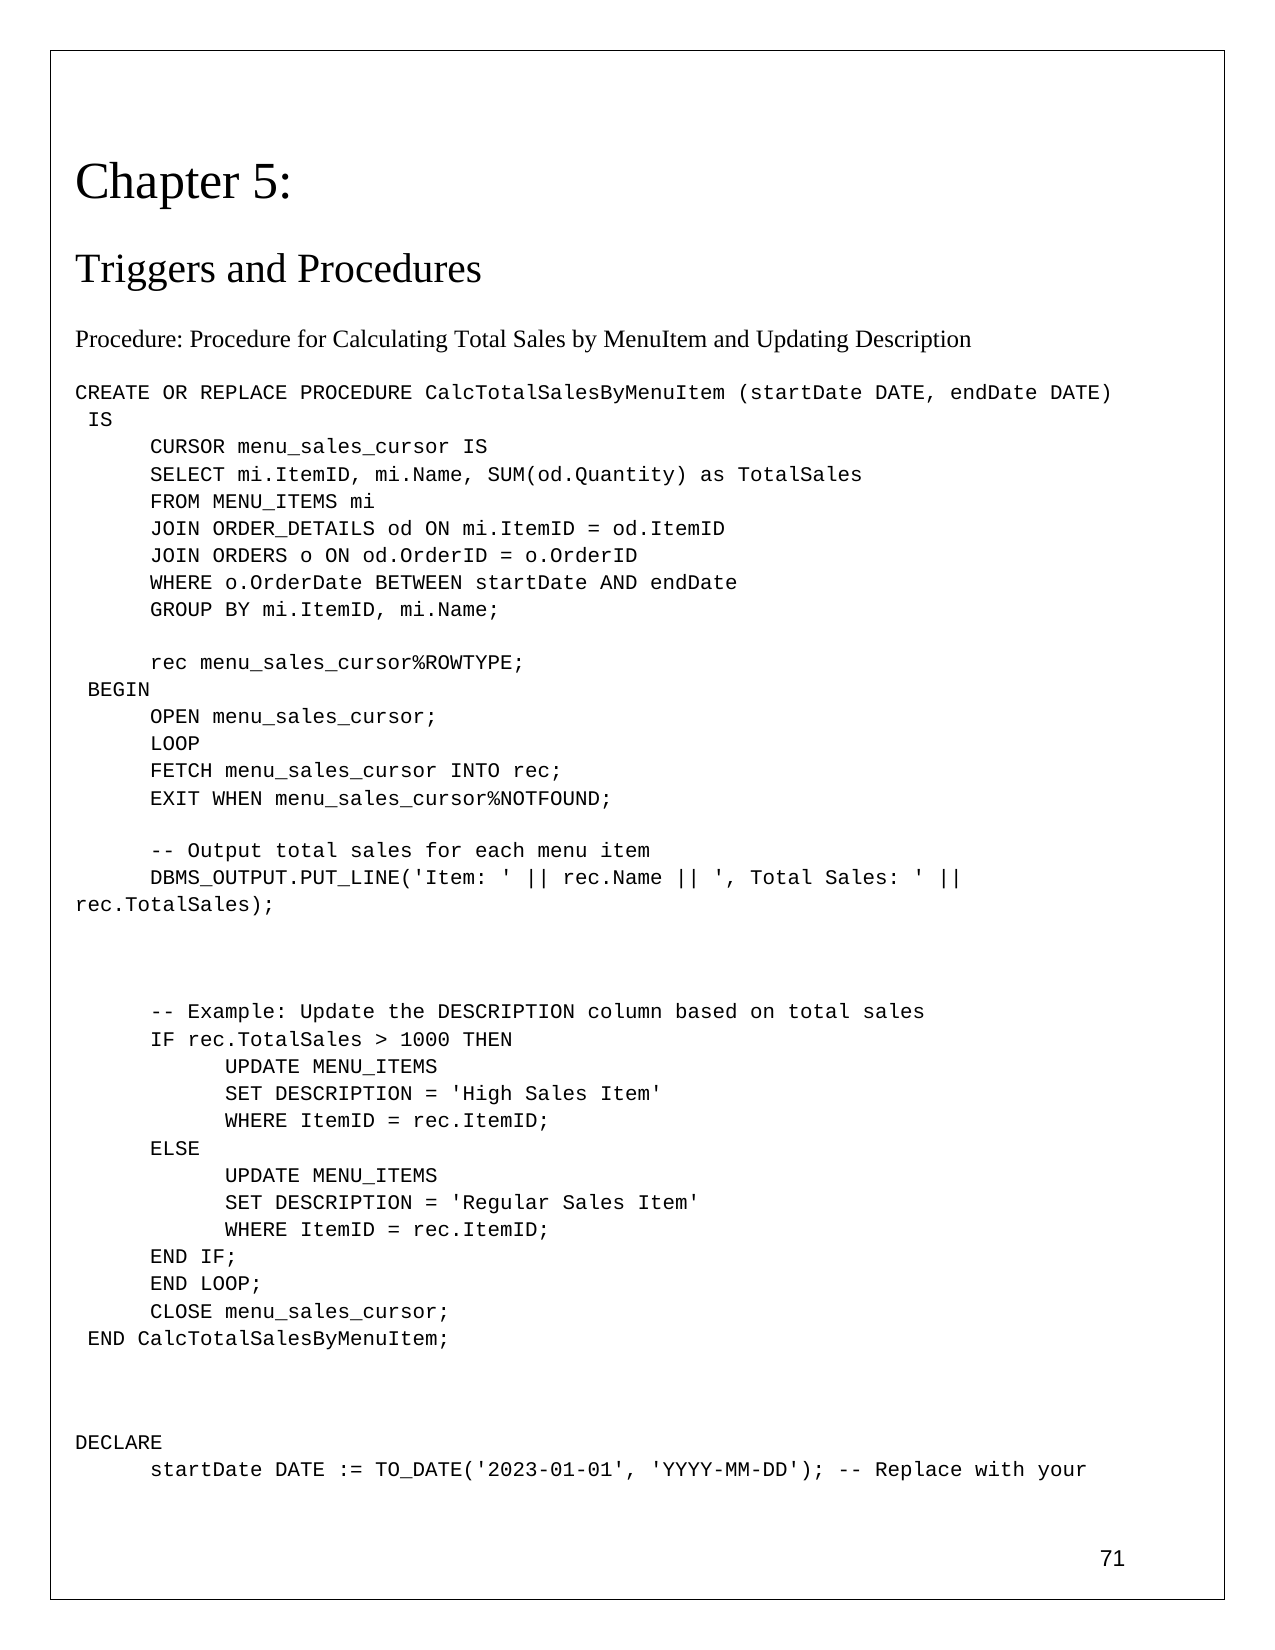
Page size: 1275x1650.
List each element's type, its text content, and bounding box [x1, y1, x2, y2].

text -- Output total sales for each menu item DBMS_OUTPUT.PUT_LINE('Item: ' || rec.Name || ', Total Sales: ' || rec.TotalSales); [75, 840, 1125, 918]
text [75, 1432, 1125, 1483]
subtitle Triggers and Procedures [75, 244, 1125, 292]
text -- Example: Update the DESCRIPTION column based on total sales IF rec.TotalSales > 1000 THEN UPDATE MENU_ITEMS SET DESCRIPTION = 'High Sales Item' WHERE ItemID = rec.ItemID; ELSE UPDATE MENU_ITEMS SET DESCRIPTION = 'Regular Sales Item' WHERE ItemID = rec.ItemID; END IF; END LOOP; CLOSE menu_sales_cursor; END CalcTotalSalesByMenuItem; [75, 1002, 1125, 1351]
text CREATE OR REPLACE PROCEDURE CalcTotalSalesByMenuItem (startDate DATE, endDate DATE) IS CURSOR menu_sales_cursor IS SELECT mi.ItemID, mi.Name, SUM(od.Quantity) as TotalSales FROM MENU_ITEMS mi JOIN ORDER_DETAILS od ON mi.ItemID = od.ItemID JOIN ORDERS o ON od.OrderID = o.OrderID WHERE o.OrderDate BETWEEN startDate AND endDate GROUP BY mi.ItemID, mi.Name; [75, 382, 1125, 623]
text Procedure: Procedure for Calculating Total Sales by MenuItem and Updating Description [75, 324, 1125, 353]
text rec menu_sales_cursor%ROWTYPE; BEGIN OPEN menu_sales_cursor; LOOP FETCH menu_sales_cursor INTO rec; EXIT WHEN menu_sales_cursor%NOTFOUND; [75, 652, 1125, 811]
subtitle Chapter 5: [75, 150, 1125, 210]
